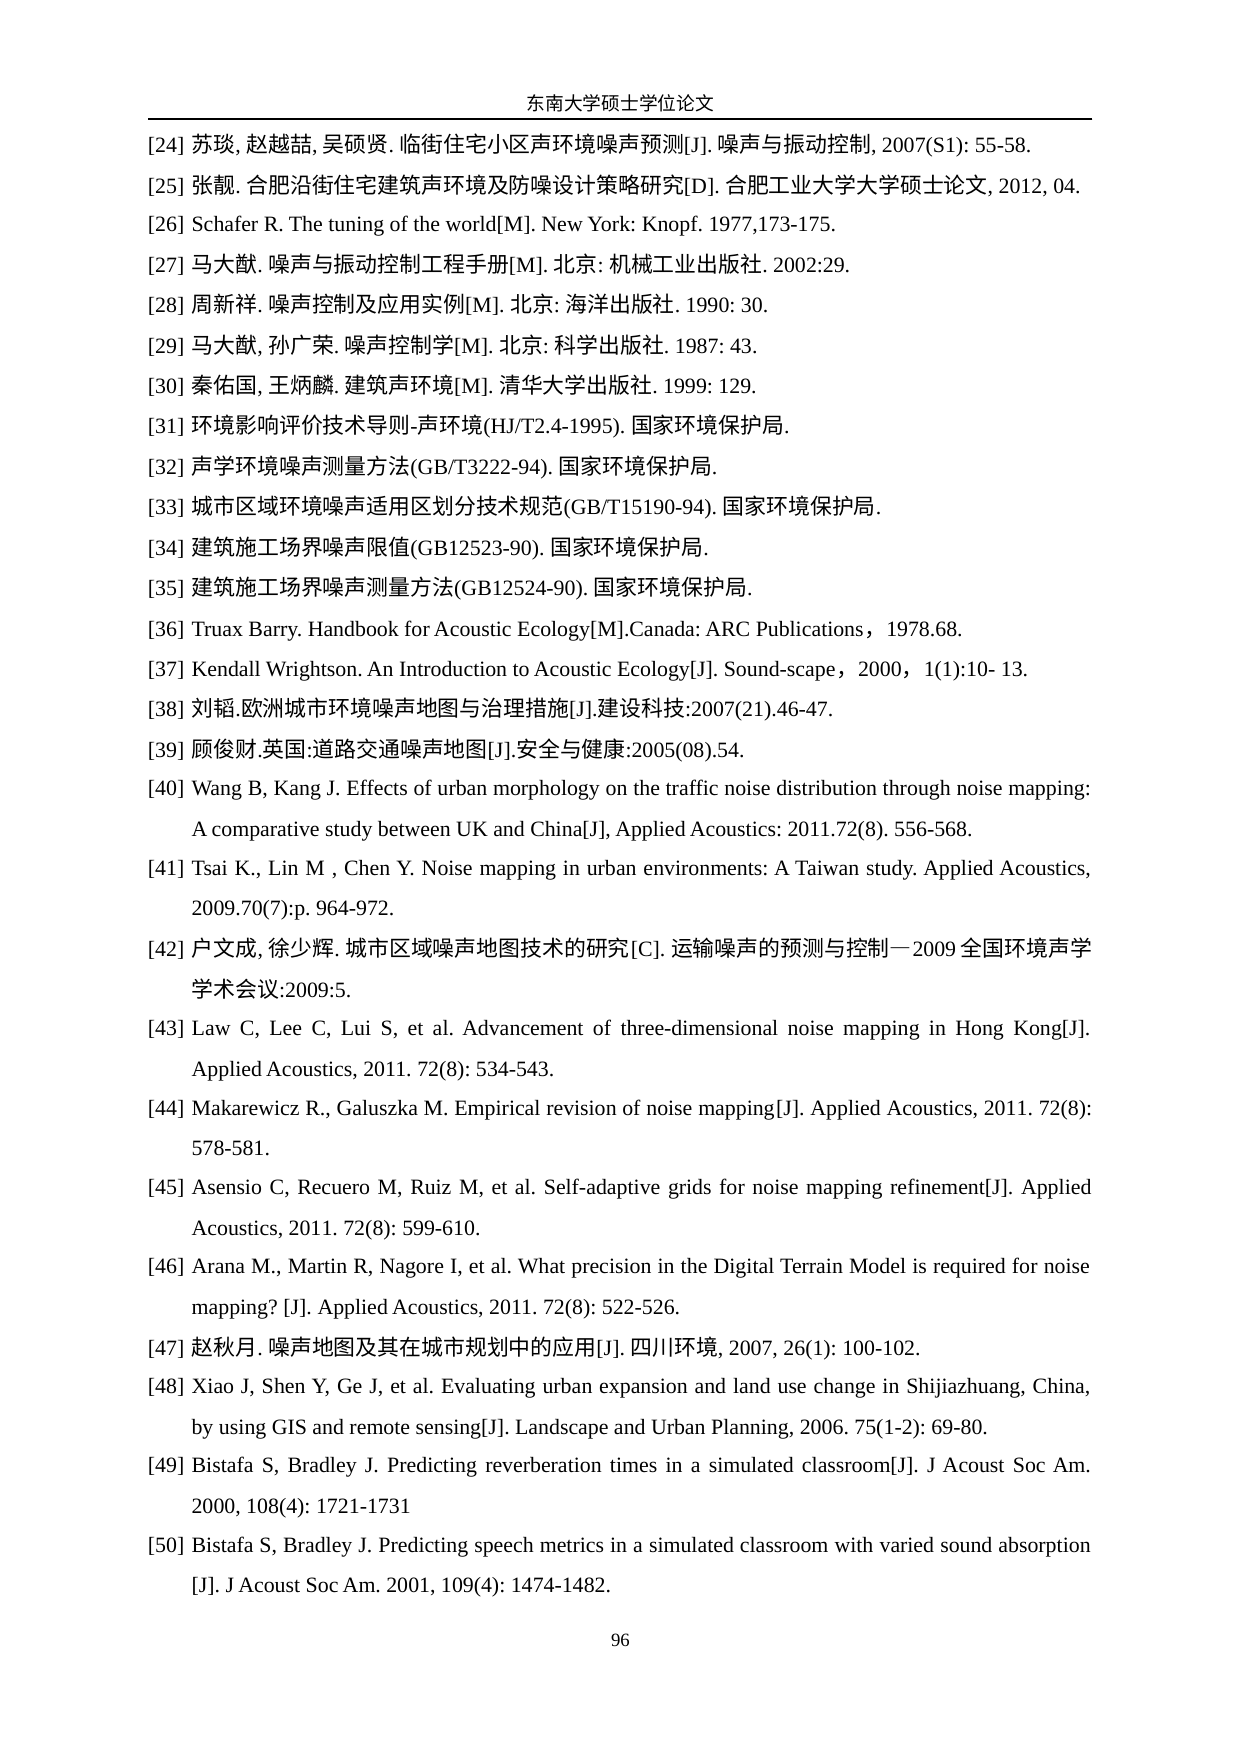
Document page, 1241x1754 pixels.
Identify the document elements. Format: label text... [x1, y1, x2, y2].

list Tsai K., Lin M , Chen Y. Noise mapping in urban environments: A Taiwan study. Applied Acoustics, 2009.70(7):p. 964-972. [148, 851, 1092, 924]
list Arana M., Martin R, Nagore I, et al. What precision in the Digital Terrain Model is required for noise mapping? [J]. Applied Acoustics, 2011. 72(8): 522-526. [148, 1250, 1092, 1323]
list Bistafa S, Bradley J. Predicting speech metrics in a simulated classroom with varied sound absorption [J]. J Acoust Soc Am. 2001, 109(4): 1474-1482. [148, 1528, 1092, 1601]
list 建筑施工场界噪声测量方法(GB12524-90). 国家环境保护局. [148, 570, 1092, 602]
list Xiao J, Shen Y, Ge J, et al. Evaluating urban expansion and land use change in Shijiazhuang, China, by using GIS and remote sensing[J]. Landscape and Urban Planning, 2006. 75(1-2): 69-80. [148, 1369, 1092, 1443]
list Makarewicz R., Galuszka M. Empirical revision of noise mapping[J]. Applied Acoustics, 2011. 72(8): 578-581. [148, 1091, 1092, 1164]
list Bistafa S, Bradley J. Predicting reverberation times in a simulated classroom[J]. J Acoust Soc Am. 2000, 108(4): 1721-1731 [148, 1449, 1092, 1522]
list 城市区域环境噪声适用区划分技术规范(GB/T15190-94). 国家环境保护局. [148, 489, 1092, 521]
list 秦佑国, 王炳麟. 建筑声环境[M]. 清华大学出版社. 1999: 129. [148, 368, 1092, 400]
list 苏琰, 赵越喆, 吴硕贤. 临街住宅小区声环境噪声预测[J]. 噪声与振动控制, 2007(S1): 55-58. [148, 127, 1092, 159]
list 马大猷. 噪声与振动控制工程手册[M]. 北京: 机械工业出版社. 2002:29. [148, 246, 1092, 279]
list 顾俊财.英国:道路交通噪声地图[J].安全与健康:2005(08).54. [148, 731, 1092, 764]
list Law C, Lee C, Lui S, et al. Advancement of three-dimensional noise mapping in Hong Kong[J]. Applied Acoustics, 2011. 72(8): 534-543. [148, 1012, 1092, 1085]
list Wang B, Kang J. Effects of urban morphology on the traffic noise distribution through noise mapping: A comparative study between UK and China[J], Applied Acoustics: 2011.72(8). 556-568. [148, 772, 1092, 845]
list 张靓. 合肥沿街住宅建筑声环境及防噪设计策略研究[D]. 合肥工业大学大学硕士论文, 2012, 04. [148, 167, 1092, 200]
list 户文成, 徐少辉. 城市区域噪声地图技术的研究[C]. 运输噪声的预测与控制—2009全国环境声学学术会议:2009:5. [148, 931, 1092, 1004]
list Kendall Wrightson. An Introduction to Acoustic Ecology[J]. Sound-scape，2000，1(1):10- 13. [148, 651, 1092, 683]
list 马大猷, 孙广荣. 噪声控制学[M]. 北京: 科学出版社. 1987: 43. [148, 327, 1092, 360]
list 刘韬.欧洲城市环境噪声地图与治理措施[J].建设科技:2007(21).46-47. [148, 691, 1092, 723]
list 建筑施工场界噪声限值(GB12523-90). 国家环境保护局. [148, 529, 1092, 562]
list 赵秋月. 噪声地图及其在城市规划中的应用[J]. 四川环境, 2007, 26(1): 100-102. [148, 1329, 1092, 1362]
list 声学环境噪声测量方法(GB/T3222-94). 国家环境保护局. [148, 448, 1092, 481]
list Truax Barry. Handbook for Acoustic Ecology[M].Canada: ARC Publications，1978.68. [148, 610, 1092, 643]
list Asensio C, Recuero M, Ruiz M, et al. Self-adaptive grids for noise mapping refinement[J]. Applied Acoustics, 2011. 72(8): 599-610. [148, 1170, 1092, 1243]
list 环境影响评价技术导则-声环境(HJ/T2.4-1995). 国家环境保护局. [148, 408, 1092, 441]
list Schafer R. The tuning of the world[M]. New York: Knopf. 1977,173-175. [148, 208, 1092, 240]
list 周新祥. 噪声控制及应用实例[M]. 北京: 海洋出版社. 1990: 30. [148, 287, 1092, 319]
